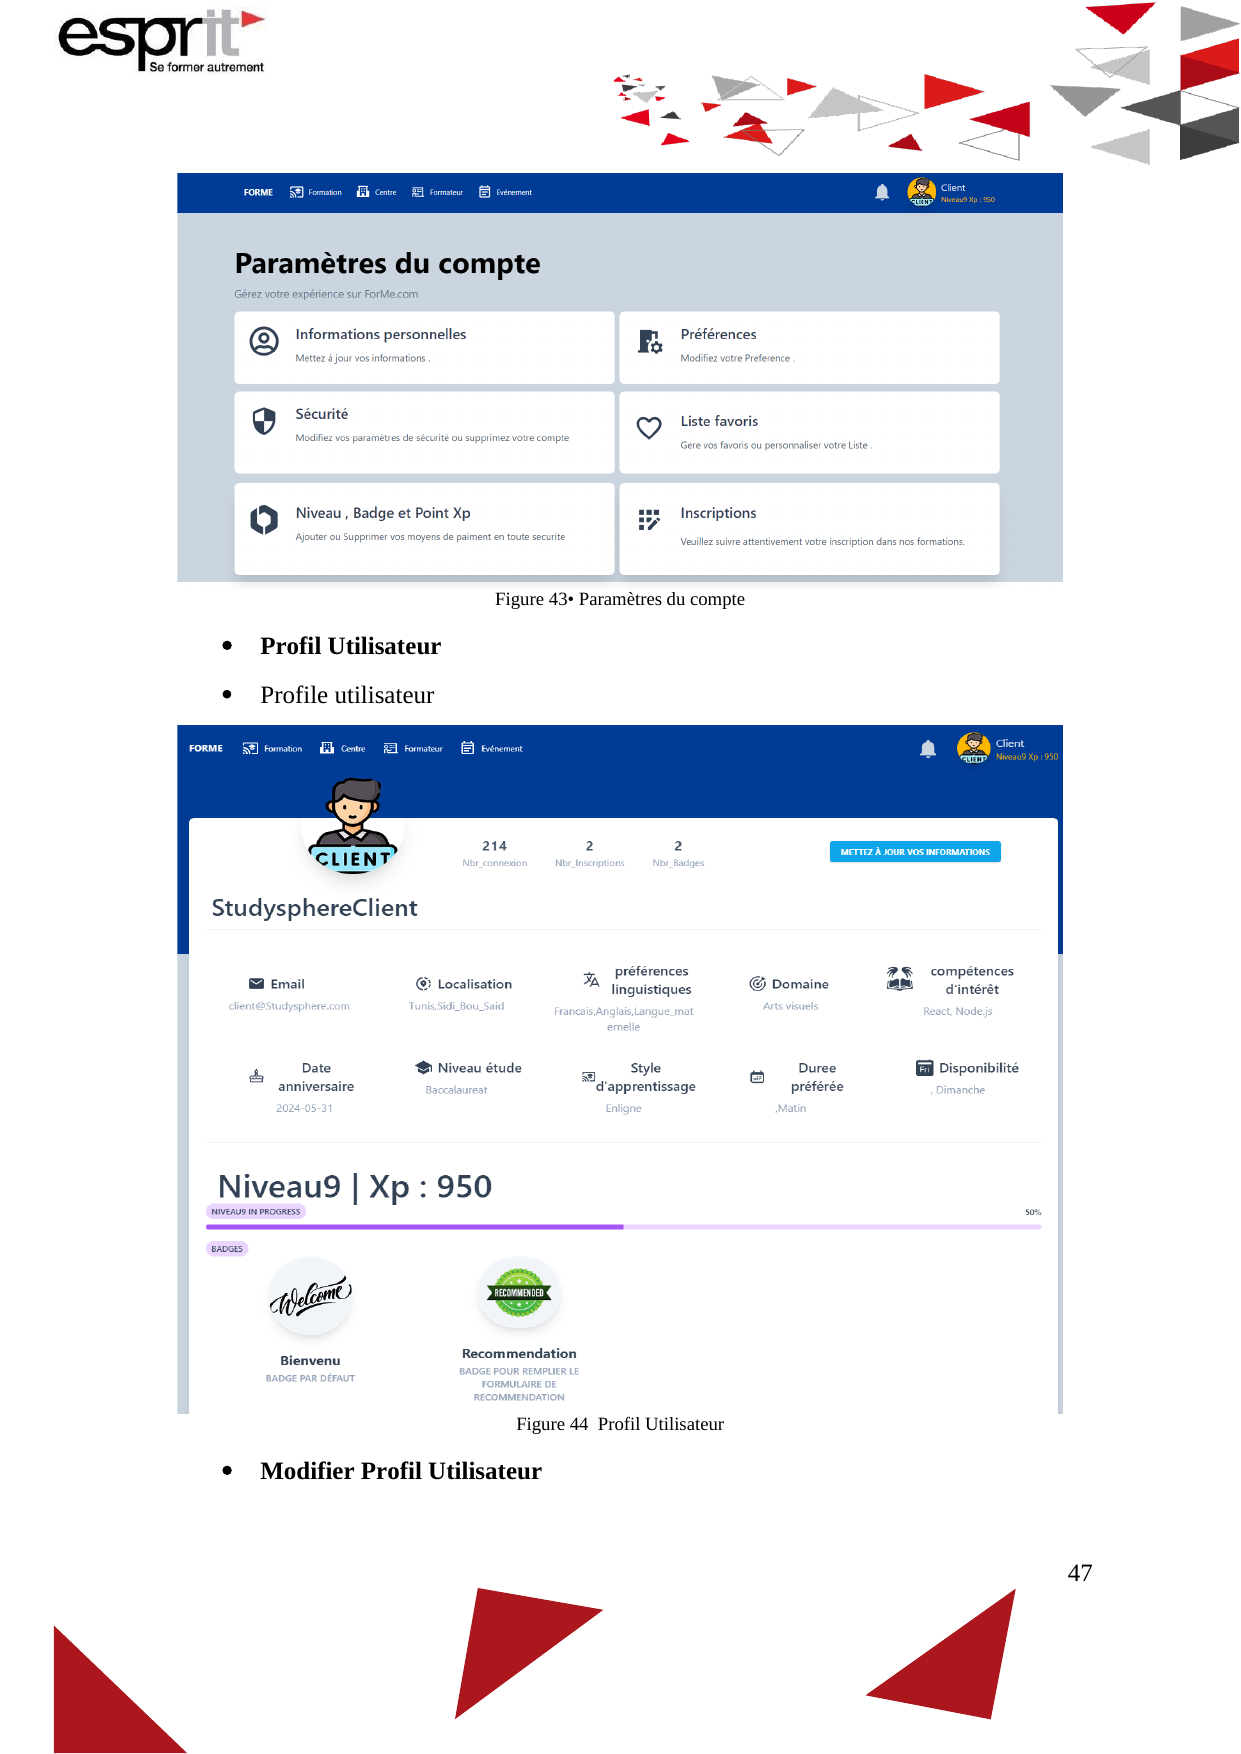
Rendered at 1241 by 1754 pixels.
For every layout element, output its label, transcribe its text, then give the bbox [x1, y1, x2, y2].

list Profil Utilisateur [223, 631, 1093, 659]
picture [613, 0, 1241, 167]
picture [177, 725, 1063, 1414]
list Modifier Profil Utilisateur [223, 1456, 1093, 1484]
picture [54, 7, 269, 75]
list Profile utilisateur [223, 680, 1093, 709]
text Figure 43• Paramètres du compte [148, 588, 1093, 610]
picture [177, 173, 1063, 589]
text Figure 44 Profil Utilisateur [148, 1413, 1093, 1435]
